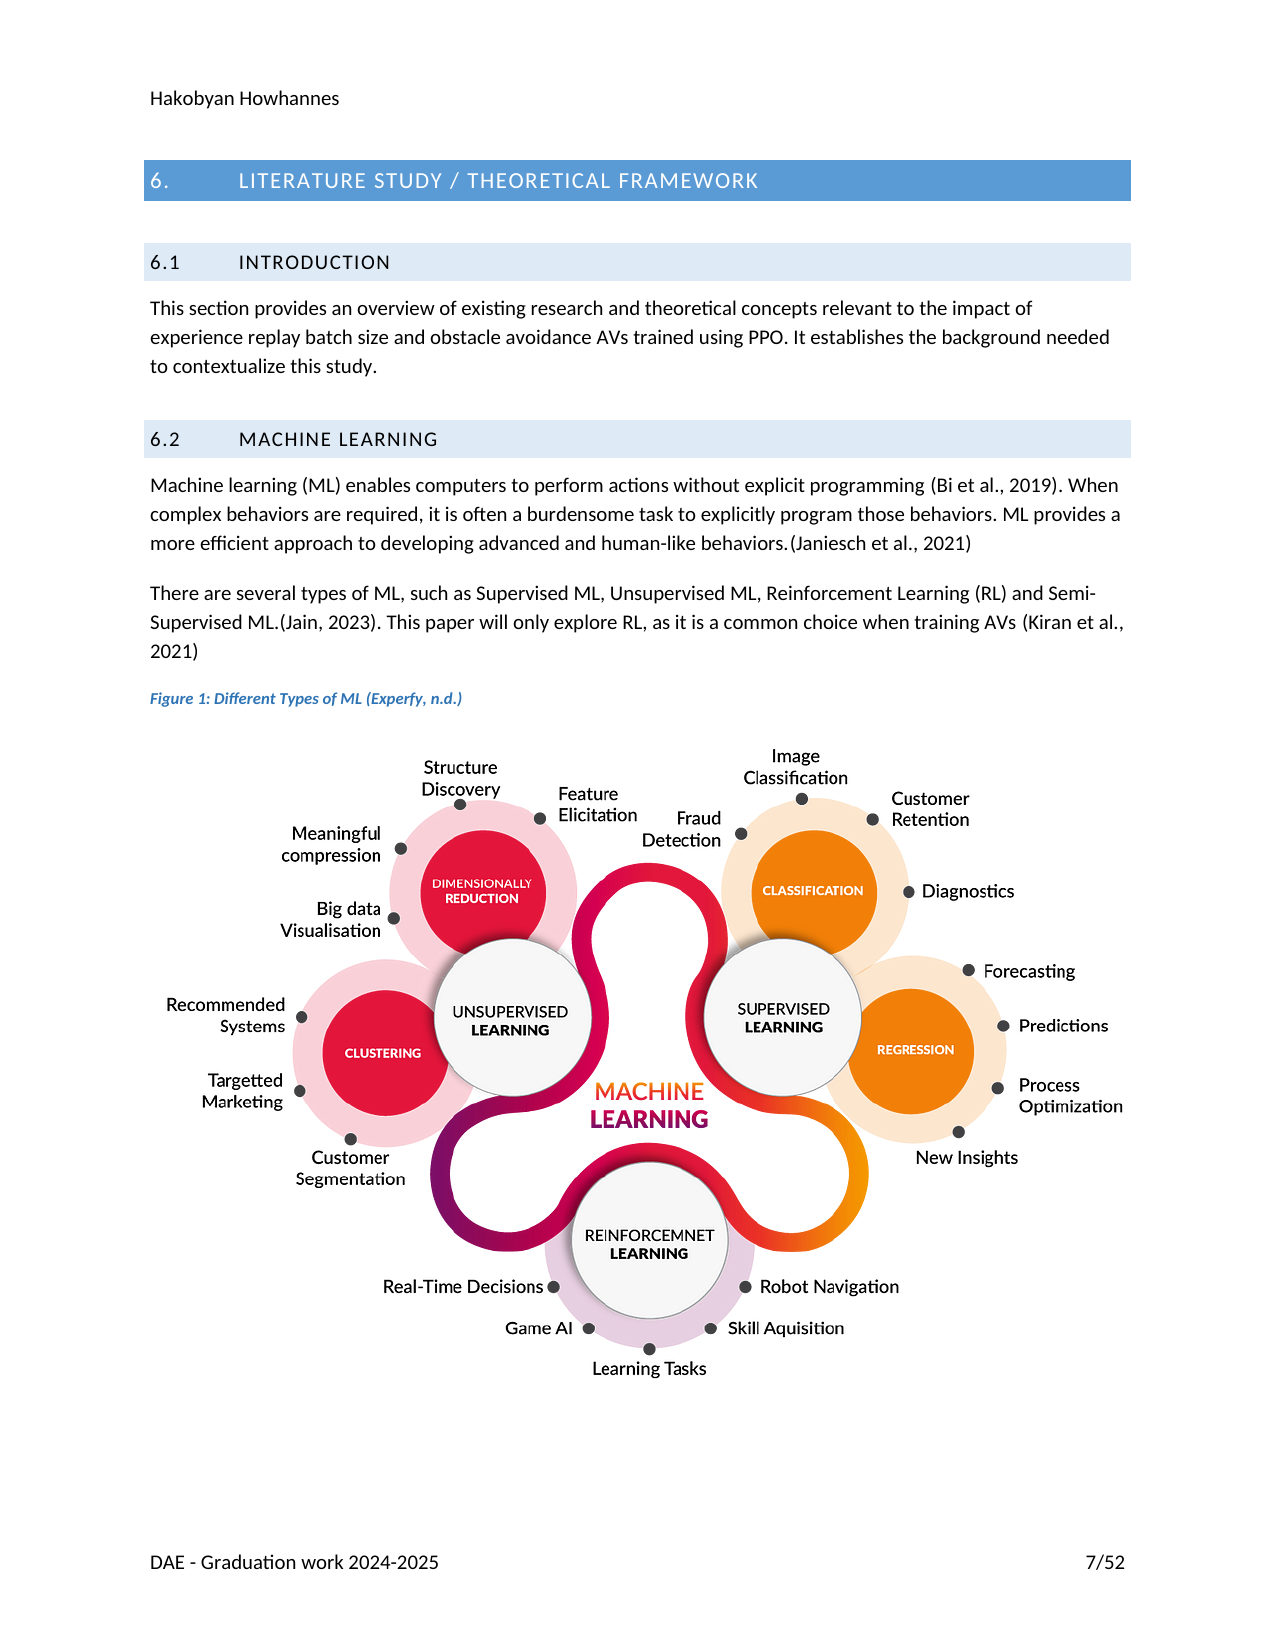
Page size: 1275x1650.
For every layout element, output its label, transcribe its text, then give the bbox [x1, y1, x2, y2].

picture [150, 732, 1137, 1400]
subtitle Machine Learning [150, 426, 1125, 451]
text There are several types of ML, such as Supervised ML, Unsupervised ML, Reinforcement Learning (RL) and Semi-Supervised ML.(Jain, 2023). This paper will only explore RL, as it is a common choice when training AVs (Kiran et al., 2021) [150, 580, 1125, 664]
subtitle Introduction [150, 249, 1125, 274]
text Machine learning (ML) enables computers to perform actions without explicit programming (Bi et al., 2019). When complex behaviors are required, it is often a burdensome task to explicitly program those behaviors. ML provides a more efficient approach to developing advanced and human-like behaviors.(Janiesch et al., 2021) [150, 472, 1125, 556]
text This section provides an overview of existing research and theoretical concepts relevant to the impact of experience replay batch size and obstacle avoidance AVs trained using PPO. It establishes the background needed to contextualize this study. [150, 295, 1125, 378]
subtitle Literature Study / Theoretical Framework [150, 167, 1125, 195]
text Figure 1: Different Types of ML (Experfy, n.d.) [150, 688, 1125, 709]
